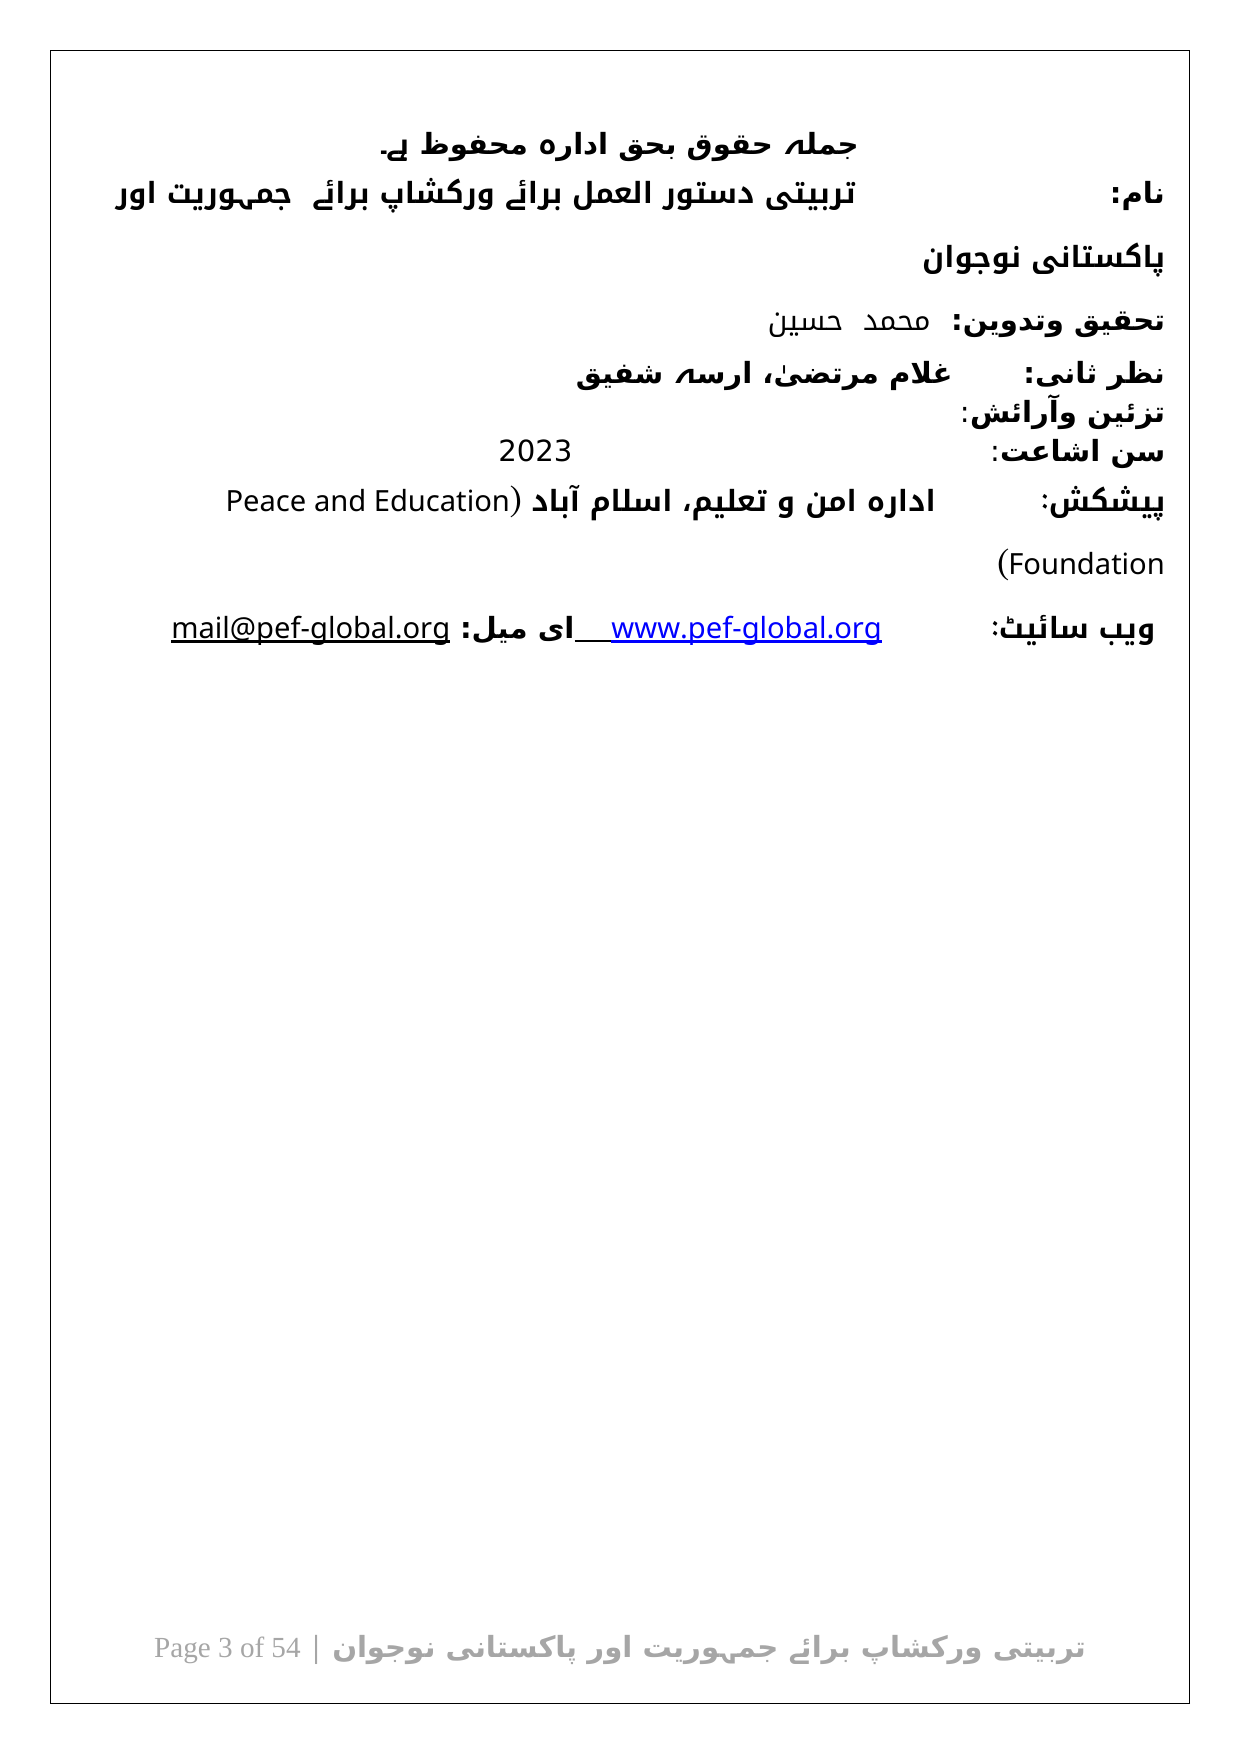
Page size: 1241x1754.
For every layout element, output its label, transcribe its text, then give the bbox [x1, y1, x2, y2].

text پیشکش: ادارہ امن و تعلیم، اسلام آباد (Peace and Education Foundation) [75, 474, 1165, 592]
text نظر ثانی: غلام مرتضیٰ، ارسہ شفیق [75, 357, 1165, 391]
text ویب سائیٹ: www.pef-global.org ای میل: mail@pef-global.org [75, 601, 1165, 656]
text جملہ حقوق بحق ادارہ محفوظ ہے۔ [75, 127, 1165, 161]
text تحقیق وتدوین: محمد حسین [75, 293, 1165, 348]
text تزئین وآرائش: [75, 396, 1165, 430]
text نام: تربیتی دستور العمل برائے ورکشاپ برائے جمہوریت اور پاکستانی نوجوان [75, 166, 1165, 285]
text سن اشاعت: 2023 [75, 435, 1165, 469]
